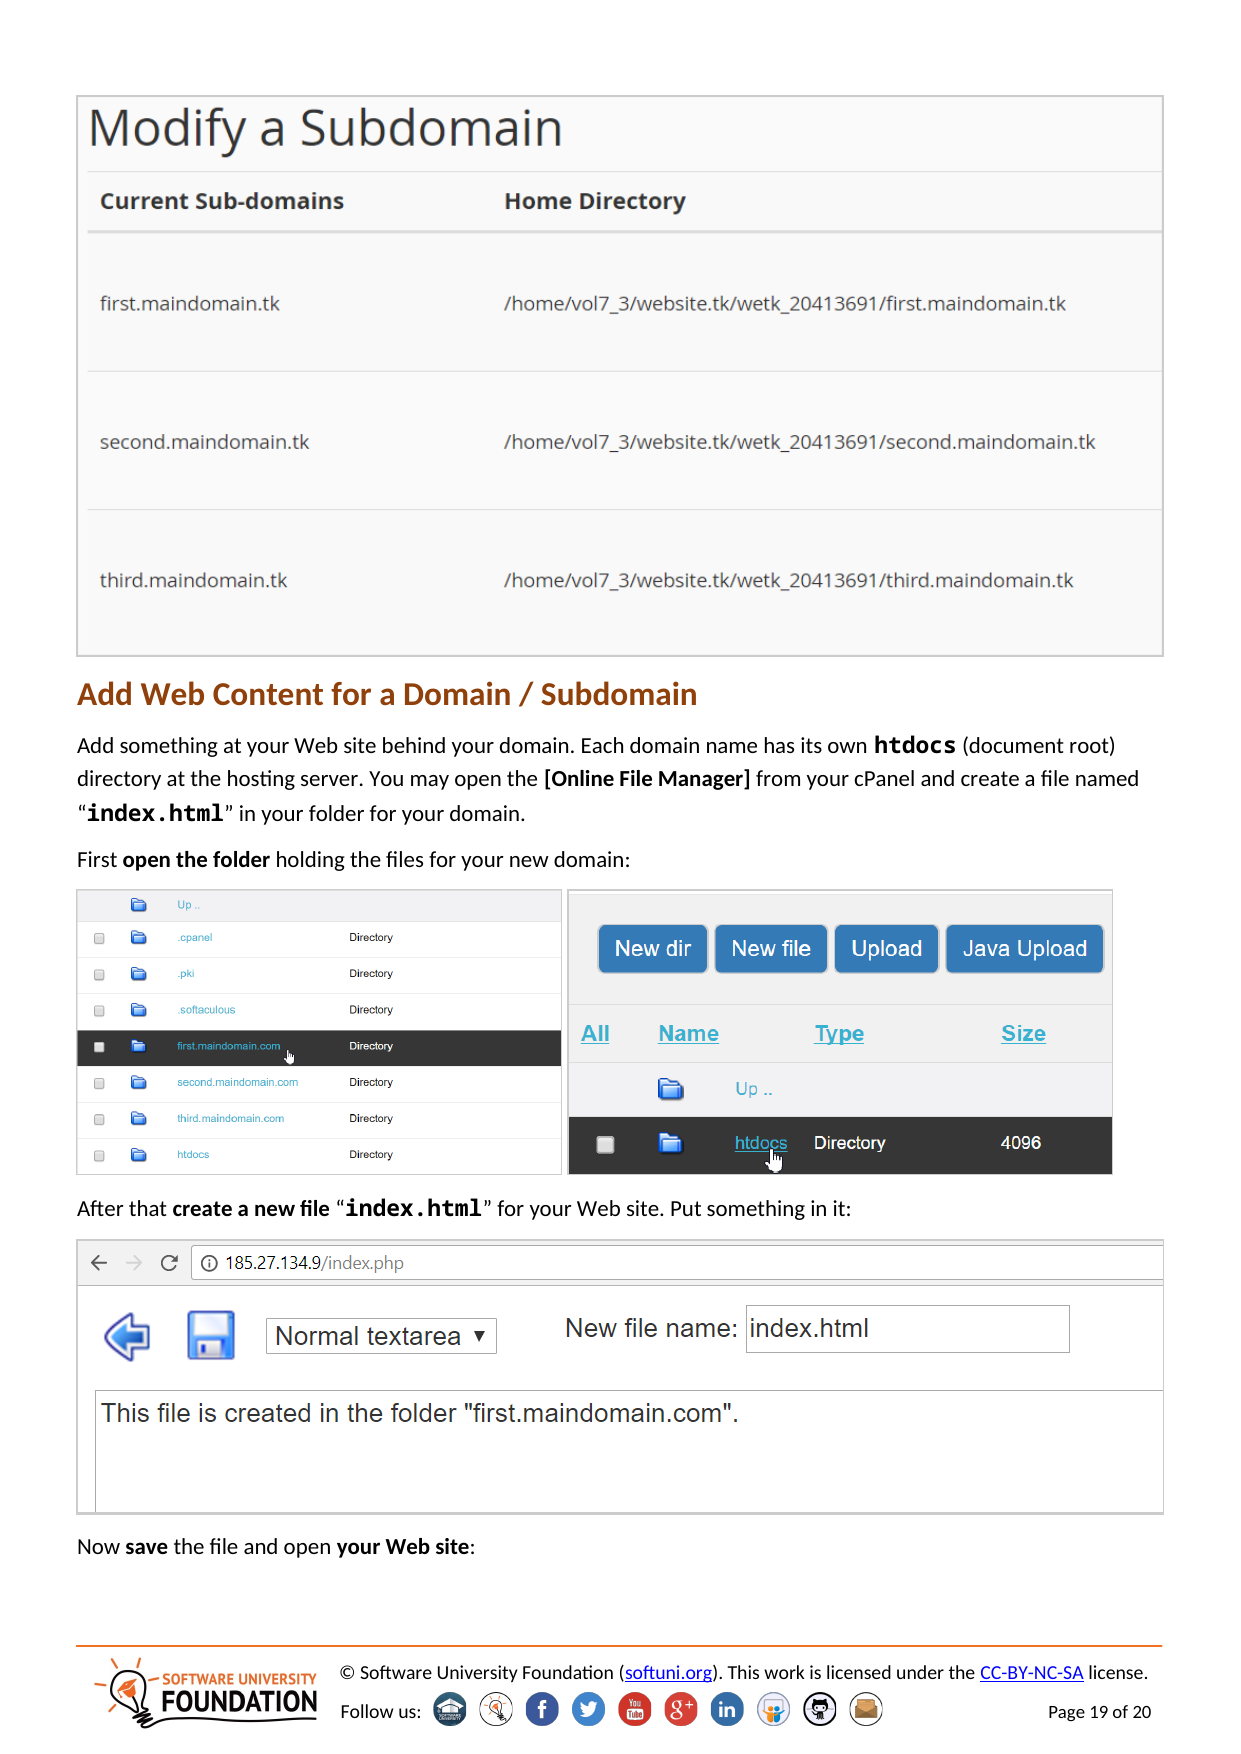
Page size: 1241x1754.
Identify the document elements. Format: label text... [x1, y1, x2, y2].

subtitle Add Web Content for a Domain / Subdomain [77, 673, 1163, 714]
picture [710, 1692, 744, 1726]
picture [433, 1692, 467, 1726]
text Add something at your Web site behind your domain. Each domain name has its own htdocs (document root) directory at the hosting server. You may open the [Online File Manager] from your cPanel and create a file named “index.html” in your folder for your domain. [77, 728, 1163, 828]
picture [664, 1692, 698, 1726]
picture [572, 1692, 605, 1726]
picture [757, 1692, 790, 1726]
picture [803, 1692, 837, 1726]
picture [567, 889, 1113, 1175]
picture [93, 1656, 317, 1729]
picture [76, 95, 1164, 657]
text After that create a new file “index.html” for your Web site. Put something in it: [77, 1192, 1163, 1223]
picture [618, 1692, 652, 1726]
picture [76, 889, 562, 1175]
text First open the folder holding the files for your new domain: [77, 845, 1163, 873]
picture [849, 1692, 883, 1726]
picture [525, 1692, 559, 1726]
picture [479, 1692, 513, 1726]
text Now save the file and open your Web site: [77, 1532, 1163, 1560]
picture [76, 1239, 1164, 1515]
